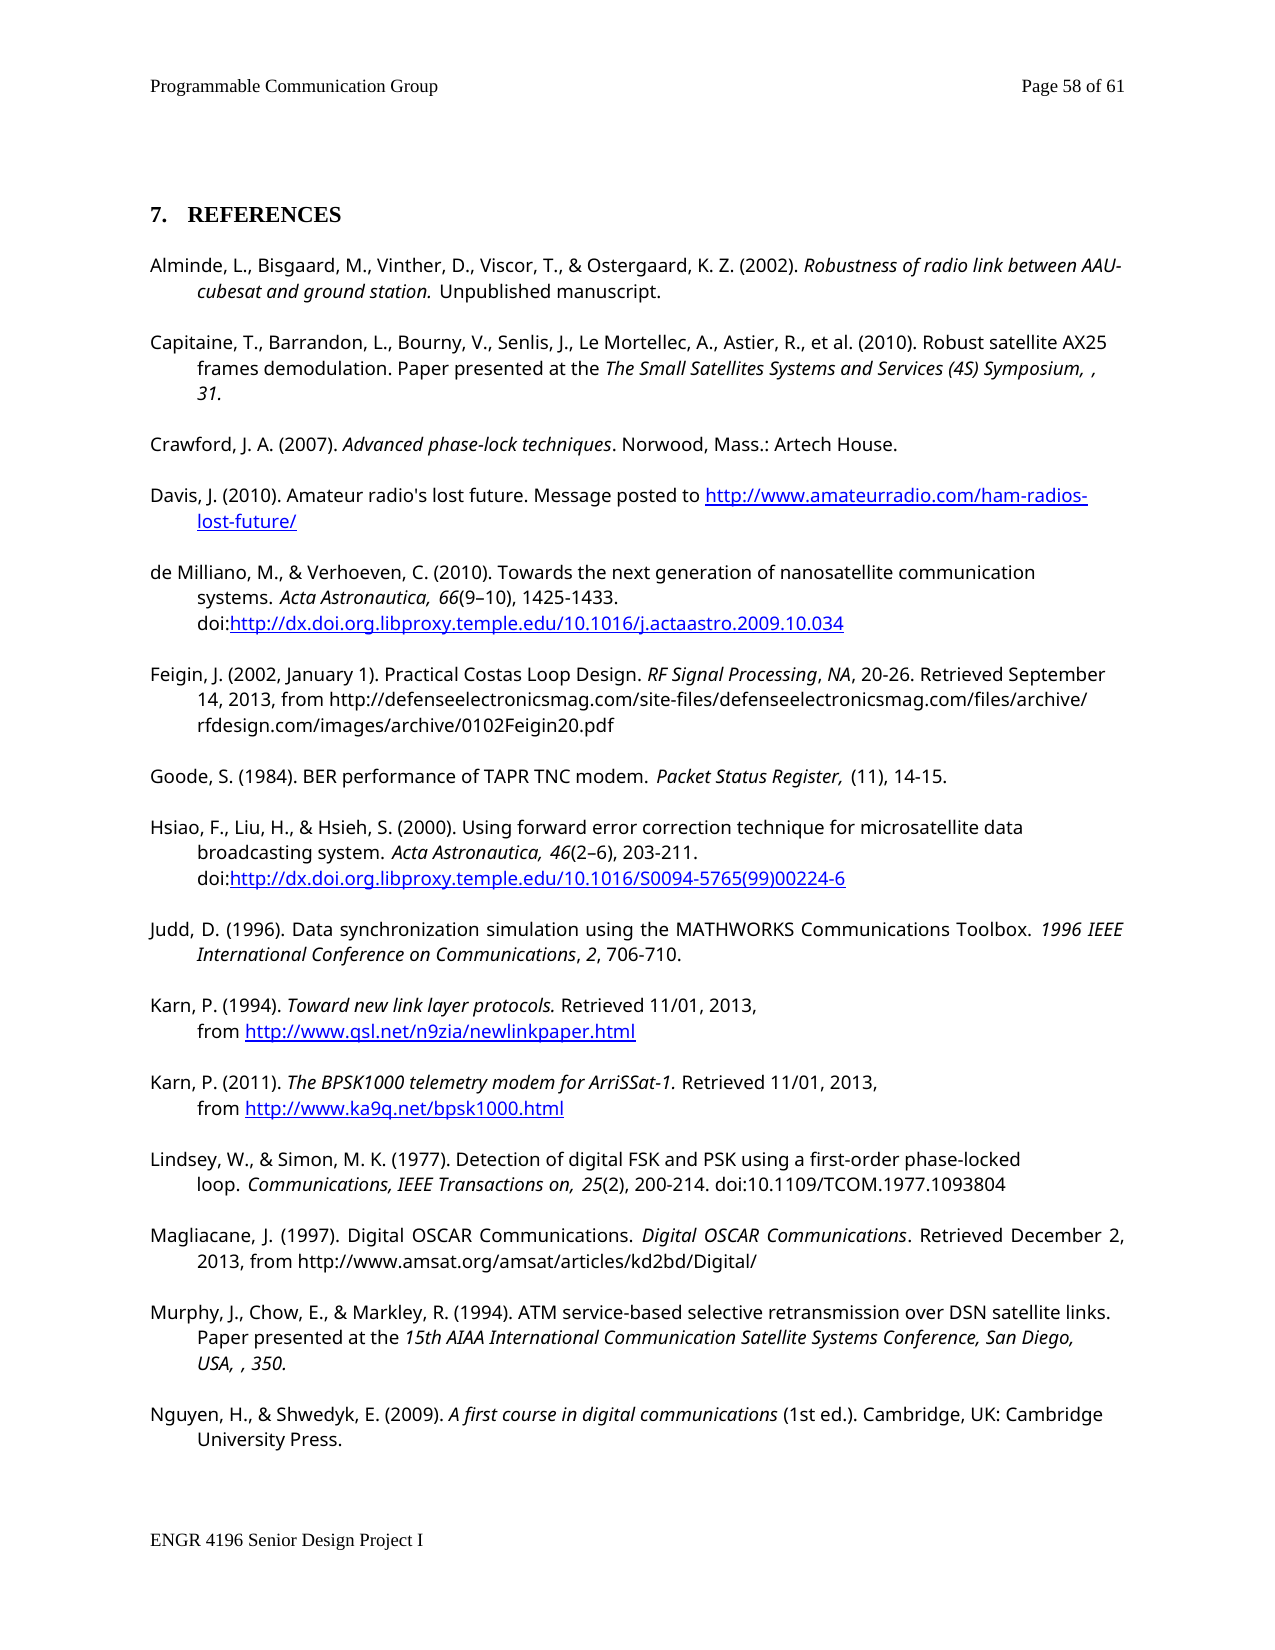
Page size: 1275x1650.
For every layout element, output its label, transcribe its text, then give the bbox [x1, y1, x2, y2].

text Davis, J. (2010). Amateur radio's lost future. Message posted to http://www.amateurradio.com/ham-radios-lost-future/ [150, 482, 1125, 533]
text Karn, P. (1994). Toward new link layer protocols. Retrieved 11/01, 2013, from http://www.qsl.net/n9zia/newlinkpaper.html [150, 993, 1125, 1044]
text Hsiao, F., Liu, H., & Hsieh, S. (2000). Using forward error correction technique for microsatellite data broadcasting system. Acta Astronautica, 46(2–6), 203-211. doi:http://dx.doi.org.libproxy.temple.edu/10.1016/S0094-5765(99)00224-6 [150, 814, 1125, 891]
text Alminde, L., Bisgaard, M., Vinther, D., Viscor, T., & Ostergaard, K. Z. (2002). Robustness of radio link between AAU-cubesat and ground station. Unpublished manuscript. [150, 253, 1125, 304]
subtitle REFERENCES [150, 201, 1125, 228]
text Capitaine, T., Barrandon, L., Bourny, V., Senlis, J., Le Mortellec, A., Astier, R., et al. (2010). Robust satellite AX25 frames demodulation. Paper presented at the The Small Satellites Systems and Services (4S) Symposium, , 31. [150, 329, 1125, 406]
text de Milliano, M., & Verhoeven, C. (2010). Towards the next generation of nanosatellite communication systems. Acta Astronautica, 66(9–10), 1425-1433. doi:http://dx.doi.org.libproxy.temple.edu/10.1016/j.actaastro.2009.10.034 [150, 559, 1125, 636]
text Goode, S. (1984). BER performance of TAPR TNC modem. Packet Status Register, (11), 14-15. [150, 763, 1125, 789]
text Feigin, J. (2002, January 1). Practical Costas Loop Design. RF Signal Processing, NA, 20-26. Retrieved September 14, 2013, from http://defenseelectronicsmag.com/site-files/defenseelectronicsmag.com/files/archive/rfdesign.com/images/archive/0102Feigin20.pdf [150, 661, 1125, 738]
text Crawford, J. A. (2007). Advanced phase-lock techniques. Norwood, Mass.: Artech House. [150, 431, 1125, 457]
text Lindsey, W., & Simon, M. K. (1977). Detection of digital FSK and PSK using a first-order phase-locked loop. Communications, IEEE Transactions on, 25(2), 200-214. doi:10.1109/TCOM.1977.1093804 [150, 1146, 1125, 1197]
text Judd, D. (1996). Data synchronization simulation using the MATHWORKS Communications Toolbox. 1996 IEEE International Conference on Communications, 2, 706-710. [150, 916, 1125, 967]
text Magliacane, J. (1997). Digital OSCAR Communications. Digital OSCAR Communications. Retrieved December 2, 2013, from http://www.amsat.org/amsat/articles/kd2bd/Digital/ [150, 1222, 1125, 1273]
text Nguyen, H., & Shwedyk, E. (2009). A first course in digital communications (1st ed.). Cambridge, UK: Cambridge University Press. [150, 1401, 1125, 1452]
text Karn, P. (2011). The BPSK1000 telemetry modem for ArriSSat-1. Retrieved 11/01, 2013, from http://www.ka9q.net/bpsk1000.html [150, 1069, 1125, 1120]
text Murphy, J., Chow, E., & Markley, R. (1994). ATM service-based selective retransmission over DSN satellite links. Paper presented at the 15th AIAA International Communication Satellite Systems Conference, San Diego, USA, , 350. [150, 1299, 1125, 1376]
